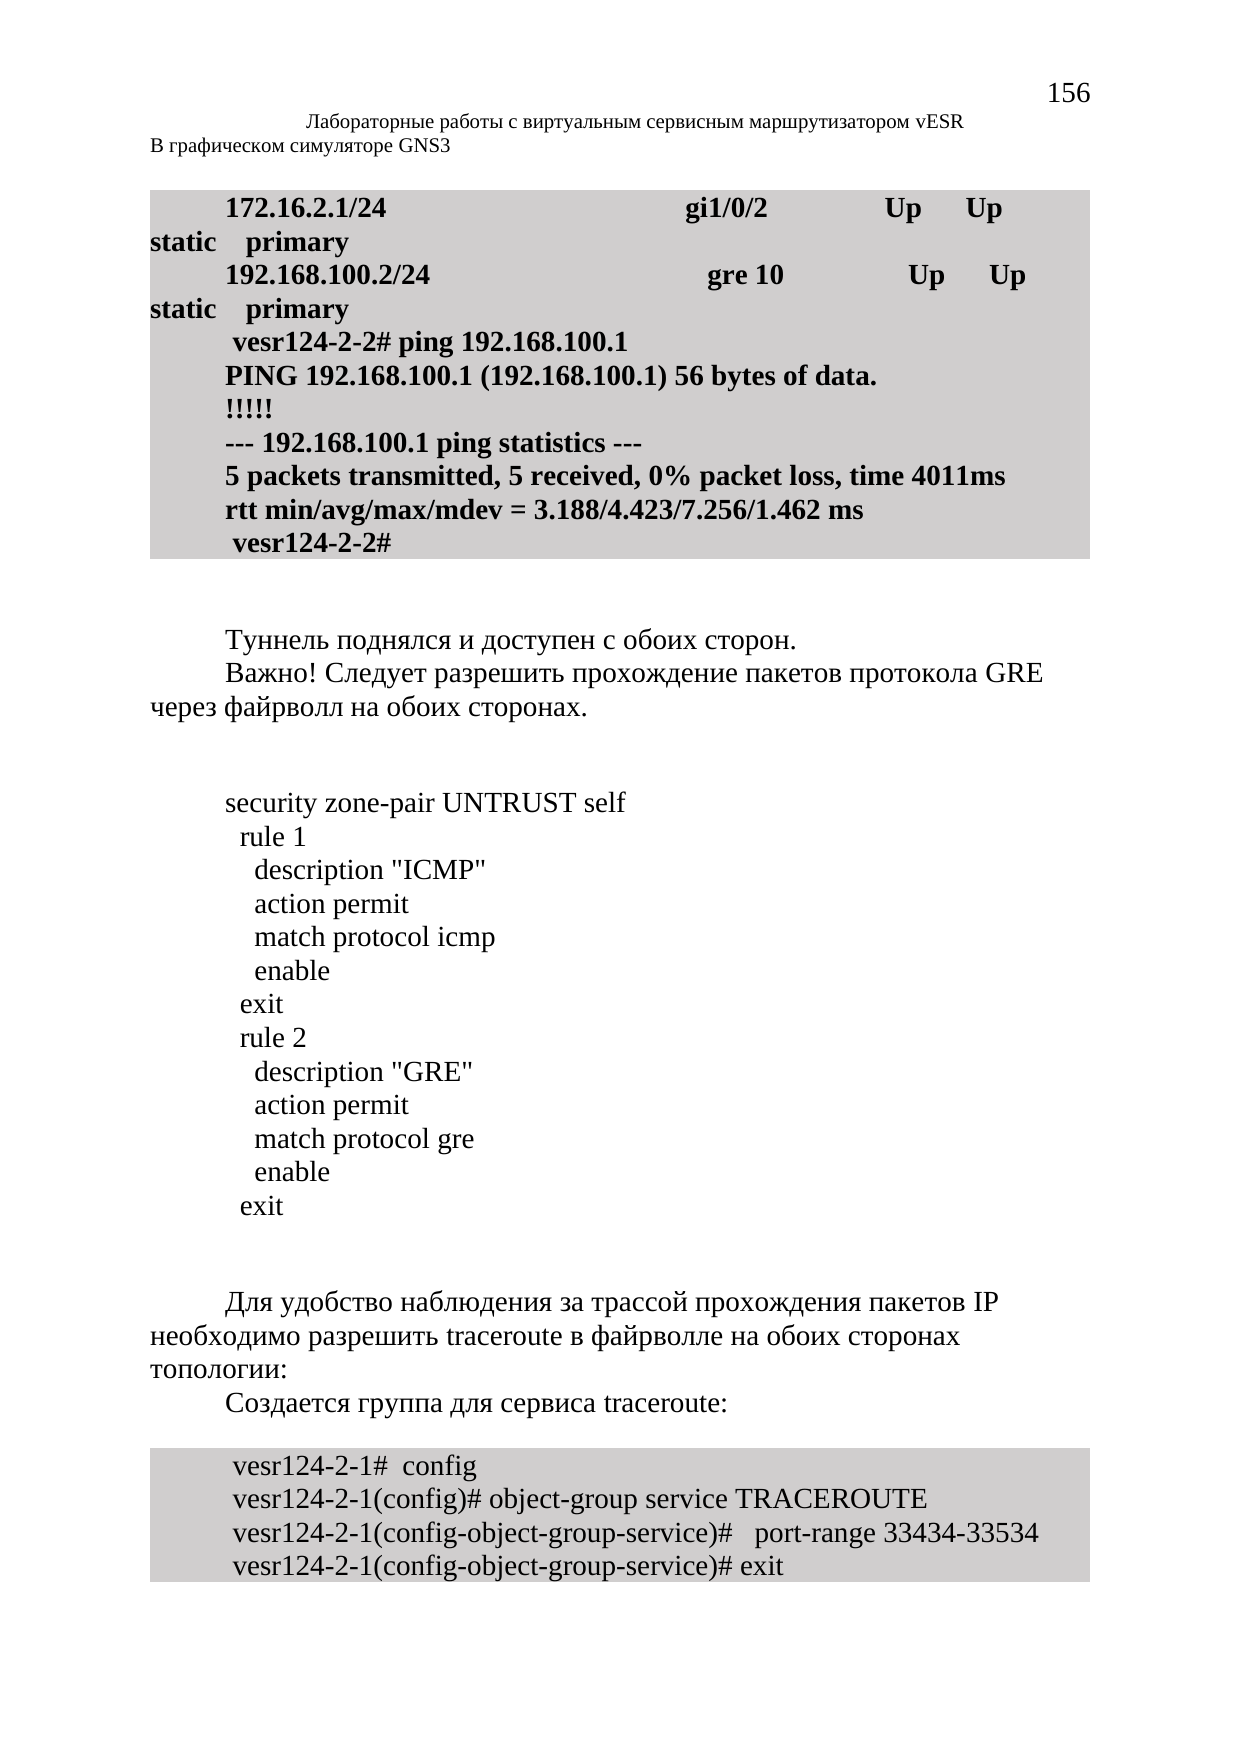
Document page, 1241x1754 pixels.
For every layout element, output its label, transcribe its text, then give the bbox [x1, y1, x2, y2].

text 5 packets transmitted, 5 received, 0% packet loss, time 4011ms [150, 458, 1090, 492]
text rule 1 [150, 819, 1090, 852]
text action permit [150, 1087, 1090, 1121]
text action permit [150, 886, 1090, 919]
text 192.168.100.2/24 gre 10 Up Up static primary [150, 257, 1090, 324]
text Туннель поднялся и доступен с обоих сторон. [150, 622, 1090, 656]
text description "GRE" [150, 1054, 1090, 1087]
text exit [150, 987, 1090, 1020]
text exit [150, 1188, 1090, 1221]
text vesr124-2-2# ping 192.168.100.1 [150, 324, 1090, 358]
text enable [150, 953, 1090, 987]
text vesr124-2-1(config-object-group-service)# exit [150, 1548, 1090, 1582]
text PING 192.168.100.1 (192.168.100.1) 56 bytes of data. [150, 358, 1090, 391]
text Для удобство наблюдения за трассой прохождения пакетов IP необходимо разрешить traceroute в файрволле на обоих сторонах топологии: [150, 1284, 1090, 1385]
text enable [150, 1154, 1090, 1188]
text security zone-pair UNTRUST self [150, 785, 1090, 819]
text rtt min/avg/max/mdev = 3.188/4.423/7.256/1.462 ms [150, 492, 1090, 526]
text match protocol icmp [150, 919, 1090, 953]
text vesr124-2-1(config-object-group-service)# port-range 33434-33534 [150, 1515, 1090, 1548]
text vesr124-2-2# [150, 526, 1090, 559]
text match protocol gre [150, 1121, 1090, 1154]
text Важно! Следует разрешить прохождение пакетов протокола GRE через файрволл на обоих сторонах. [150, 656, 1090, 723]
text description "ICMP" [150, 852, 1090, 886]
text !!!!! [150, 391, 1090, 425]
text rule 2 [150, 1020, 1090, 1054]
text vesr124-2-1# config [150, 1448, 1090, 1481]
text Создается группа для сервиса traceroute: [150, 1385, 1090, 1418]
text 172.16.2.1/24 gi1/0/2 Up Up static primary [150, 190, 1090, 257]
text --- 192.168.100.1 ping statistics --- [150, 425, 1090, 458]
text vesr124-2-1(config)# object-group service TRACEROUTE [150, 1481, 1090, 1515]
